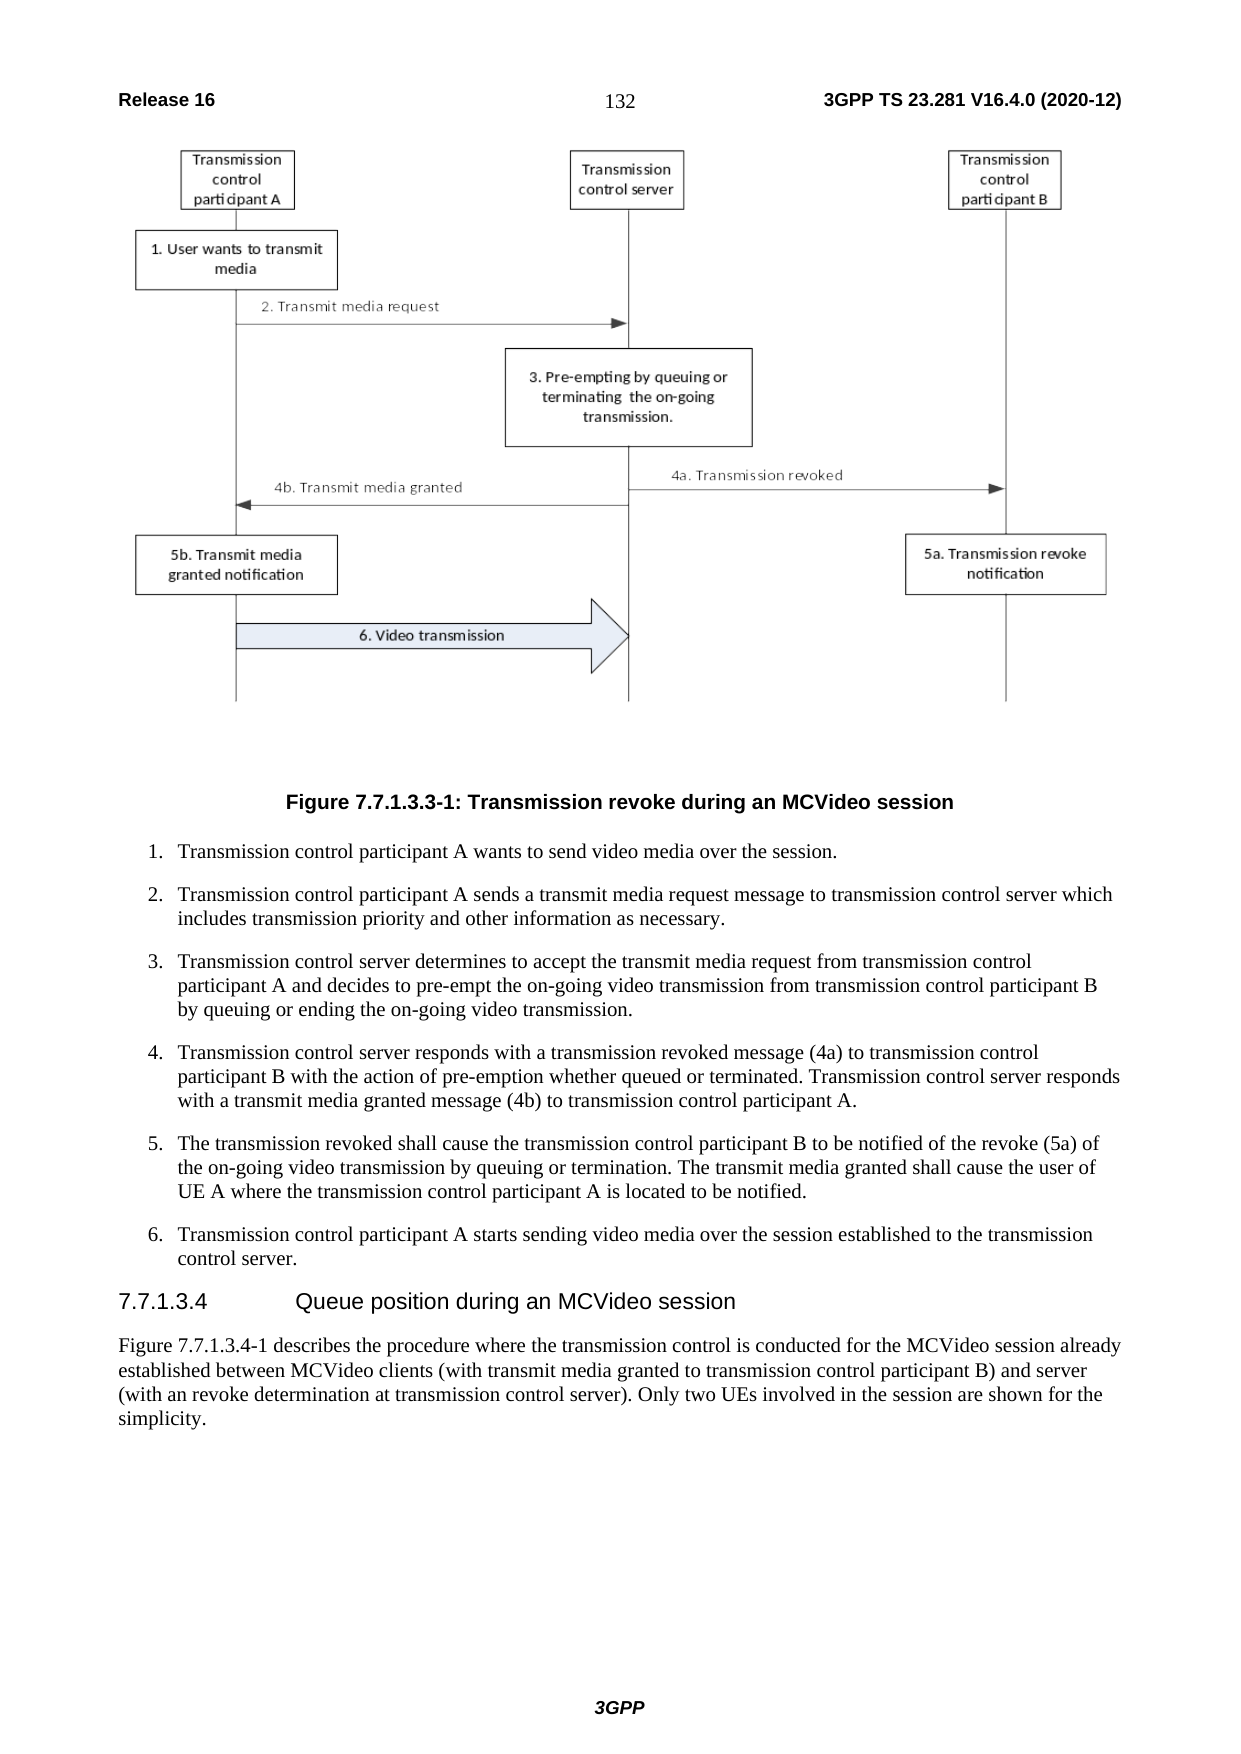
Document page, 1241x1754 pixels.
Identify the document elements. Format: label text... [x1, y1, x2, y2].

text 3. Transmission control server determines to accept the transmit media request from transmission control participant A and decides to pre-empt the on-going video transmission from transmission control participant B by queuing or ending the on-going video transmission. [148, 949, 1122, 1021]
text Figure 7.7.1.3.3-1: Transmission revoke during an MCVideo session [118, 790, 1122, 814]
text 6. Transmission control participant A starts sending video media over the session established to the transmission control server. [148, 1221, 1122, 1269]
subtitle 7.7.1.3.4 Queue position during an MCVideo session [118, 1288, 1122, 1315]
text 5. The transmission revoked shall cause the transmission control participant B to be notified of the revoke (5a) of the on-going video transmission by queuing or termination. The transmit media granted shall cause the user of UE A where the transmission control participant A is located to be notified. [148, 1131, 1122, 1203]
text 1. Transmission control participant A wants to send video media over the session. [148, 839, 1122, 863]
text 2. Transmission control participant A sends a transmit media request message to transmission control server which includes transmission priority and other information as necessary. [148, 882, 1122, 930]
text Figure 7.7.1.3.4-1 describes the procedure where the transmission control is conducted for the MCVideo session already established between MCVideo clients (with transmit media granted to transmission control participant B) and server (with an revoke determination at transmission control server). Only two UEs involved in the session are shown for the simplicity. [118, 1333, 1122, 1430]
text 4. Transmission control server responds with a transmission revoked message (4a) to transmission control participant B with the action of pre-emption whether queued or terminated. Transmission control server responds with a transmit media granted message (4b) to transmission control participant A. [148, 1039, 1122, 1112]
